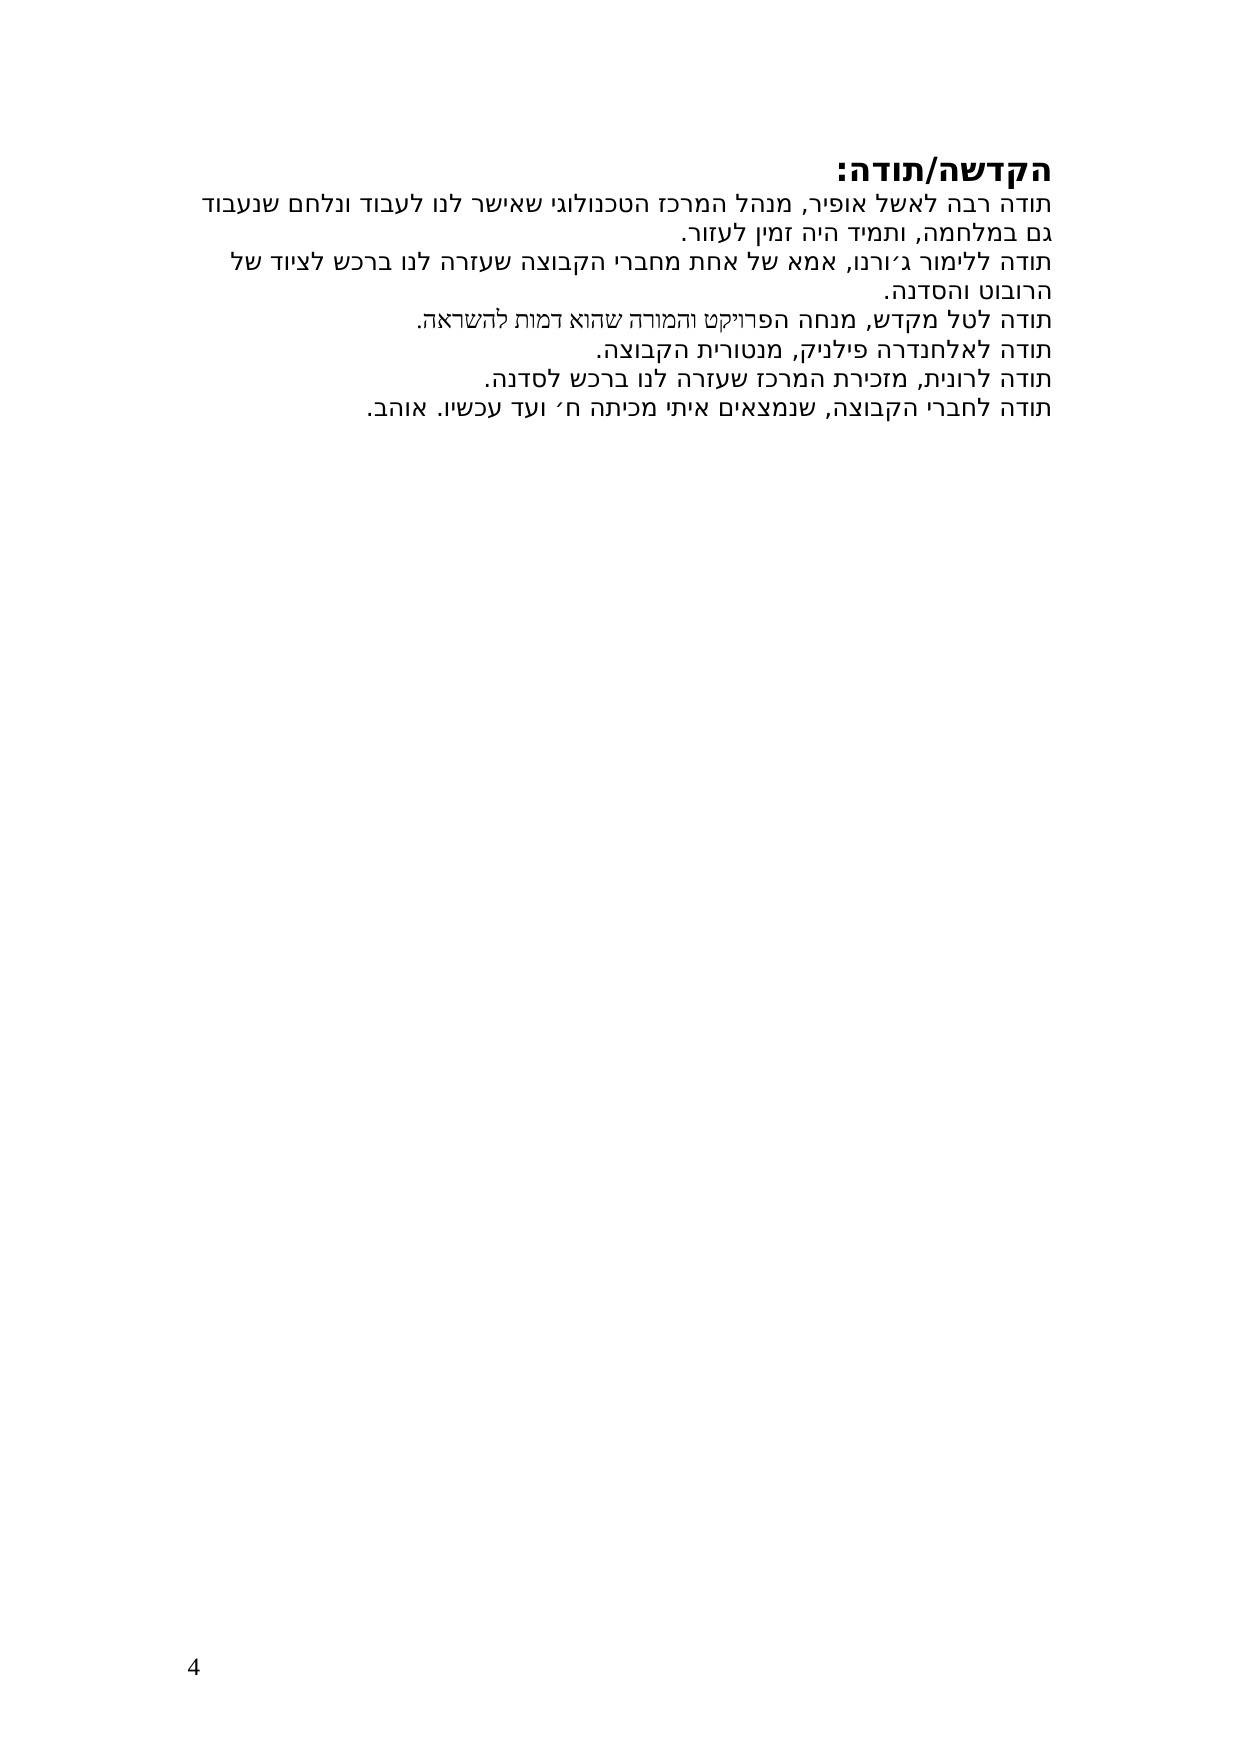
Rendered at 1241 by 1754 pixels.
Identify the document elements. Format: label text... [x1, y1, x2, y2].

text תודה לטל מקדש, מנחה הפרויקט והמורה שהוא דמות להשראה. [187, 306, 1053, 335]
text תודה רבה לאשל אופיר, מנהל המרכז הטכנולוגי שאישר לנו לעבוד ונלחם שנעבוד גם במלחמה, ותמיד היה זמין לעזור. [187, 189, 1053, 247]
text תודה לחברי הקבוצה, שנמצאים איתי מכיתה ח׳ ועד עכשיו. אוהב. [187, 393, 1053, 422]
text תודה לרונית, מזכירת המרכז שעזרה לנו ברכש לסדנה. [187, 364, 1053, 393]
text תודה ללימור ג׳ורנו, אמא של אחת מחברי הקבוצה שעזרה לנו ברכש לציוד של הרובוט והסדנה. [187, 247, 1053, 306]
subtitle הקדשה/תודה: [187, 150, 1053, 189]
text תודה לאלחנדרה פילניק, מנטורית הקבוצה. [187, 335, 1053, 364]
